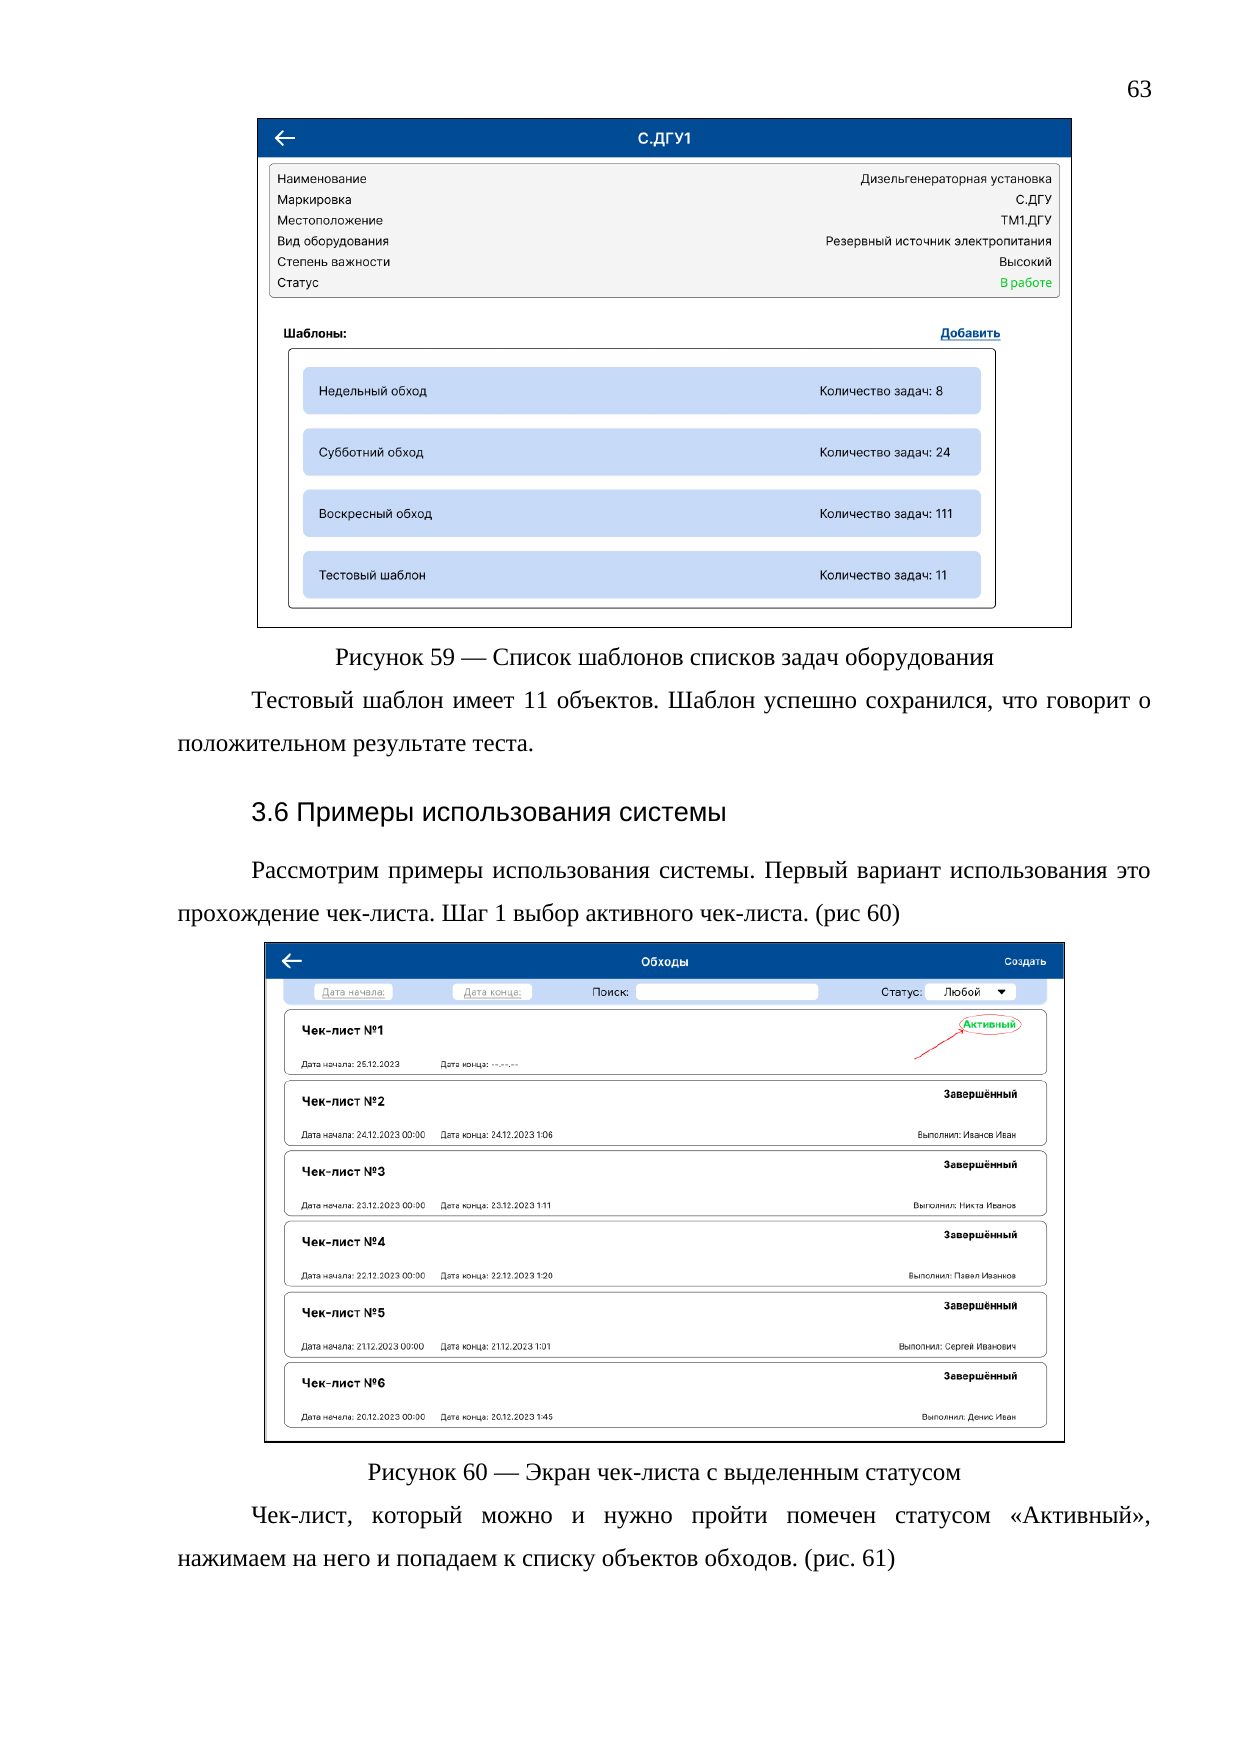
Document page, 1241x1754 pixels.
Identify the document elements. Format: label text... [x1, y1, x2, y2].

text Тестовый шаблон имеет 11 объектов. Шаблон успешно сохранился, что говорит о положительном результате теста. [177, 685, 1152, 757]
text Рисунок 59 — Список шаблонов списков задач оборудования [177, 642, 1152, 671]
picture [265, 943, 1064, 1441]
text Рисунок 60 — Экран чек-листа с выделенным статусом [177, 1457, 1152, 1486]
text Рассмотрим примеры использования системы. Первый вариант использования это прохождение чек-листа. Шаг 1 выбор активного чек-листа. (рис 60) [177, 855, 1152, 927]
subtitle 3.6 Примеры использования системы [177, 796, 1152, 827]
text Чек-лист, который можно и нужно пройти помечен статусом «Активный», нажимаем на него и попадаем к списку объектов обходов. (рис. 61) [177, 1500, 1152, 1572]
picture [258, 119, 1071, 627]
